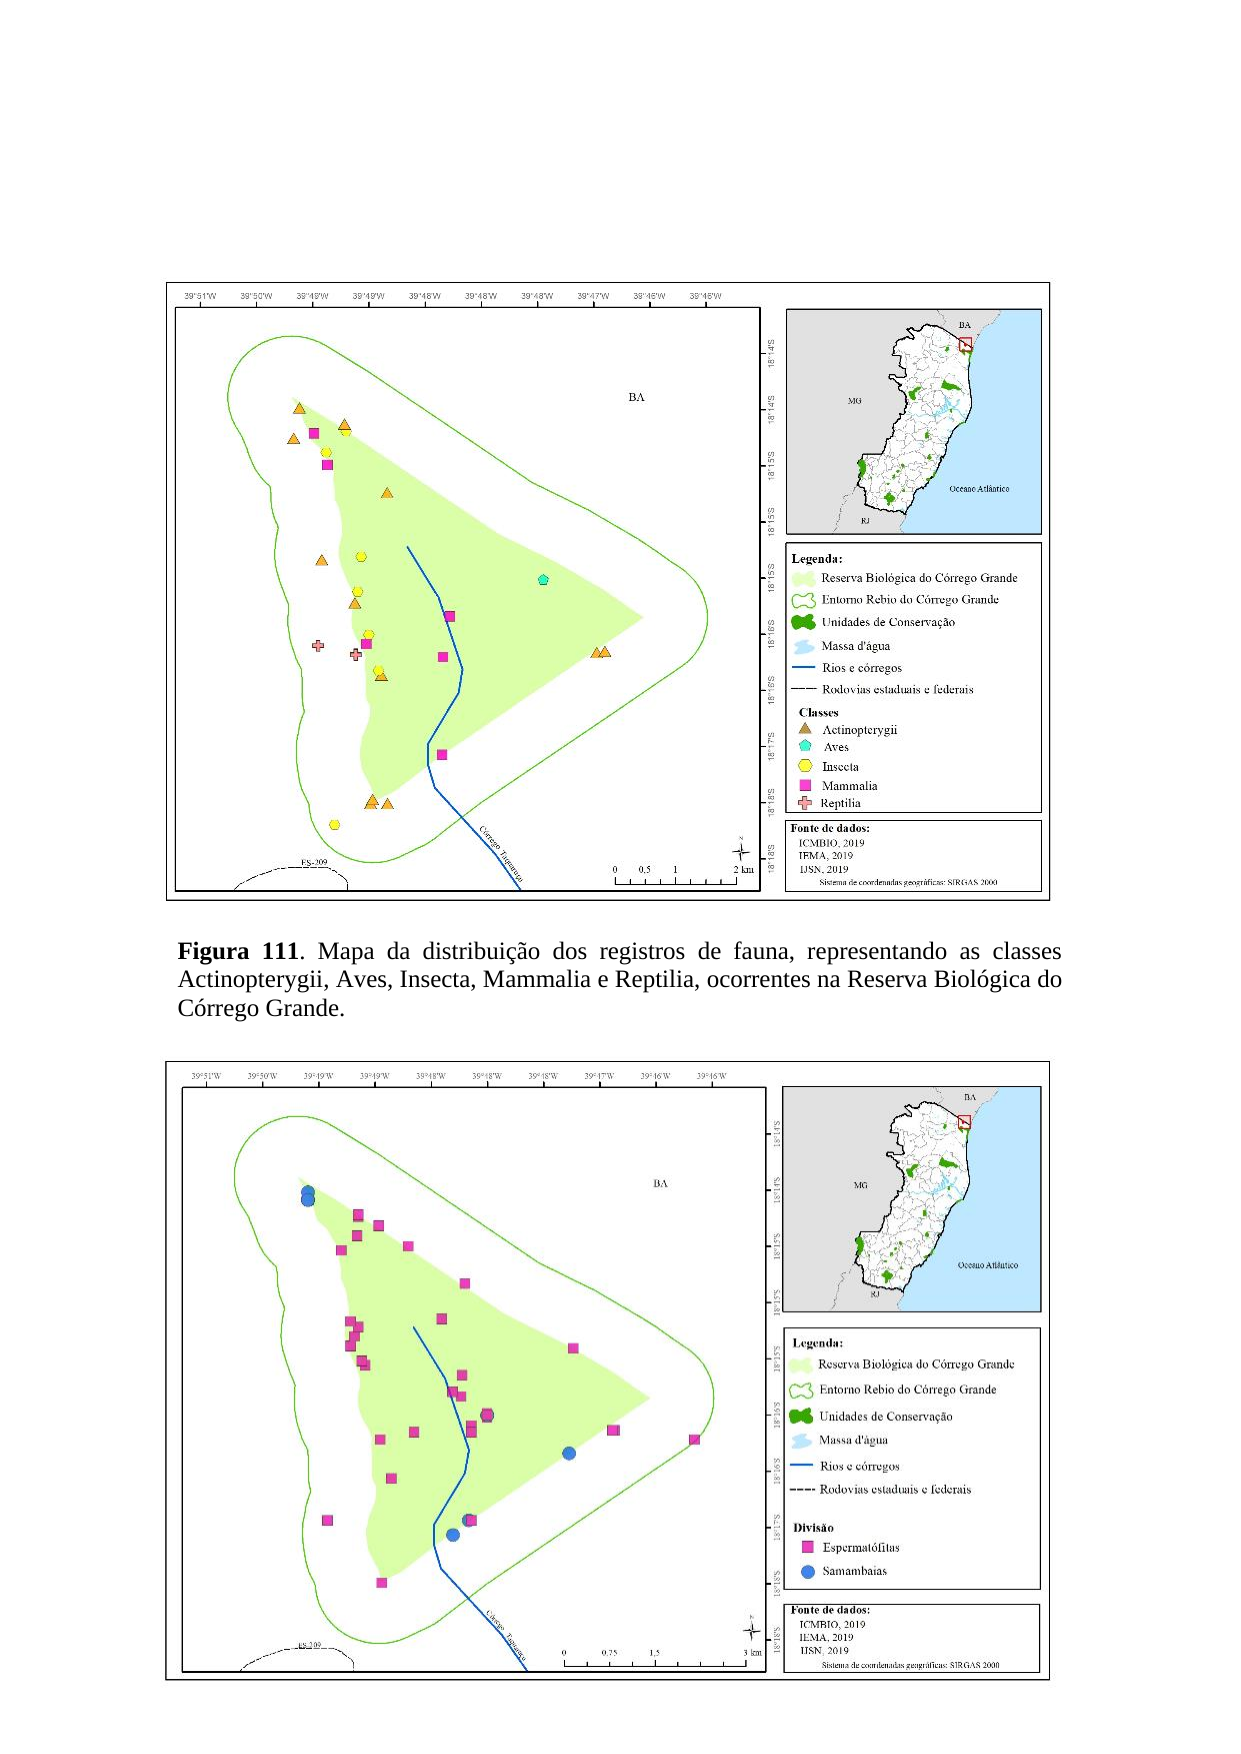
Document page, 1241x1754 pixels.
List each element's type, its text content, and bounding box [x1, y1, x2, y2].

picture [160, 277, 1060, 913]
text Figura 111. Mapa da distribuição dos registros de fauna, representando as classes Actinopterygii, Aves, Insecta, Mammalia e Reptilia, ocorrentes na Reserva Biológica do Córrego Grande. [177, 936, 1063, 1022]
picture [160, 1056, 1060, 1692]
